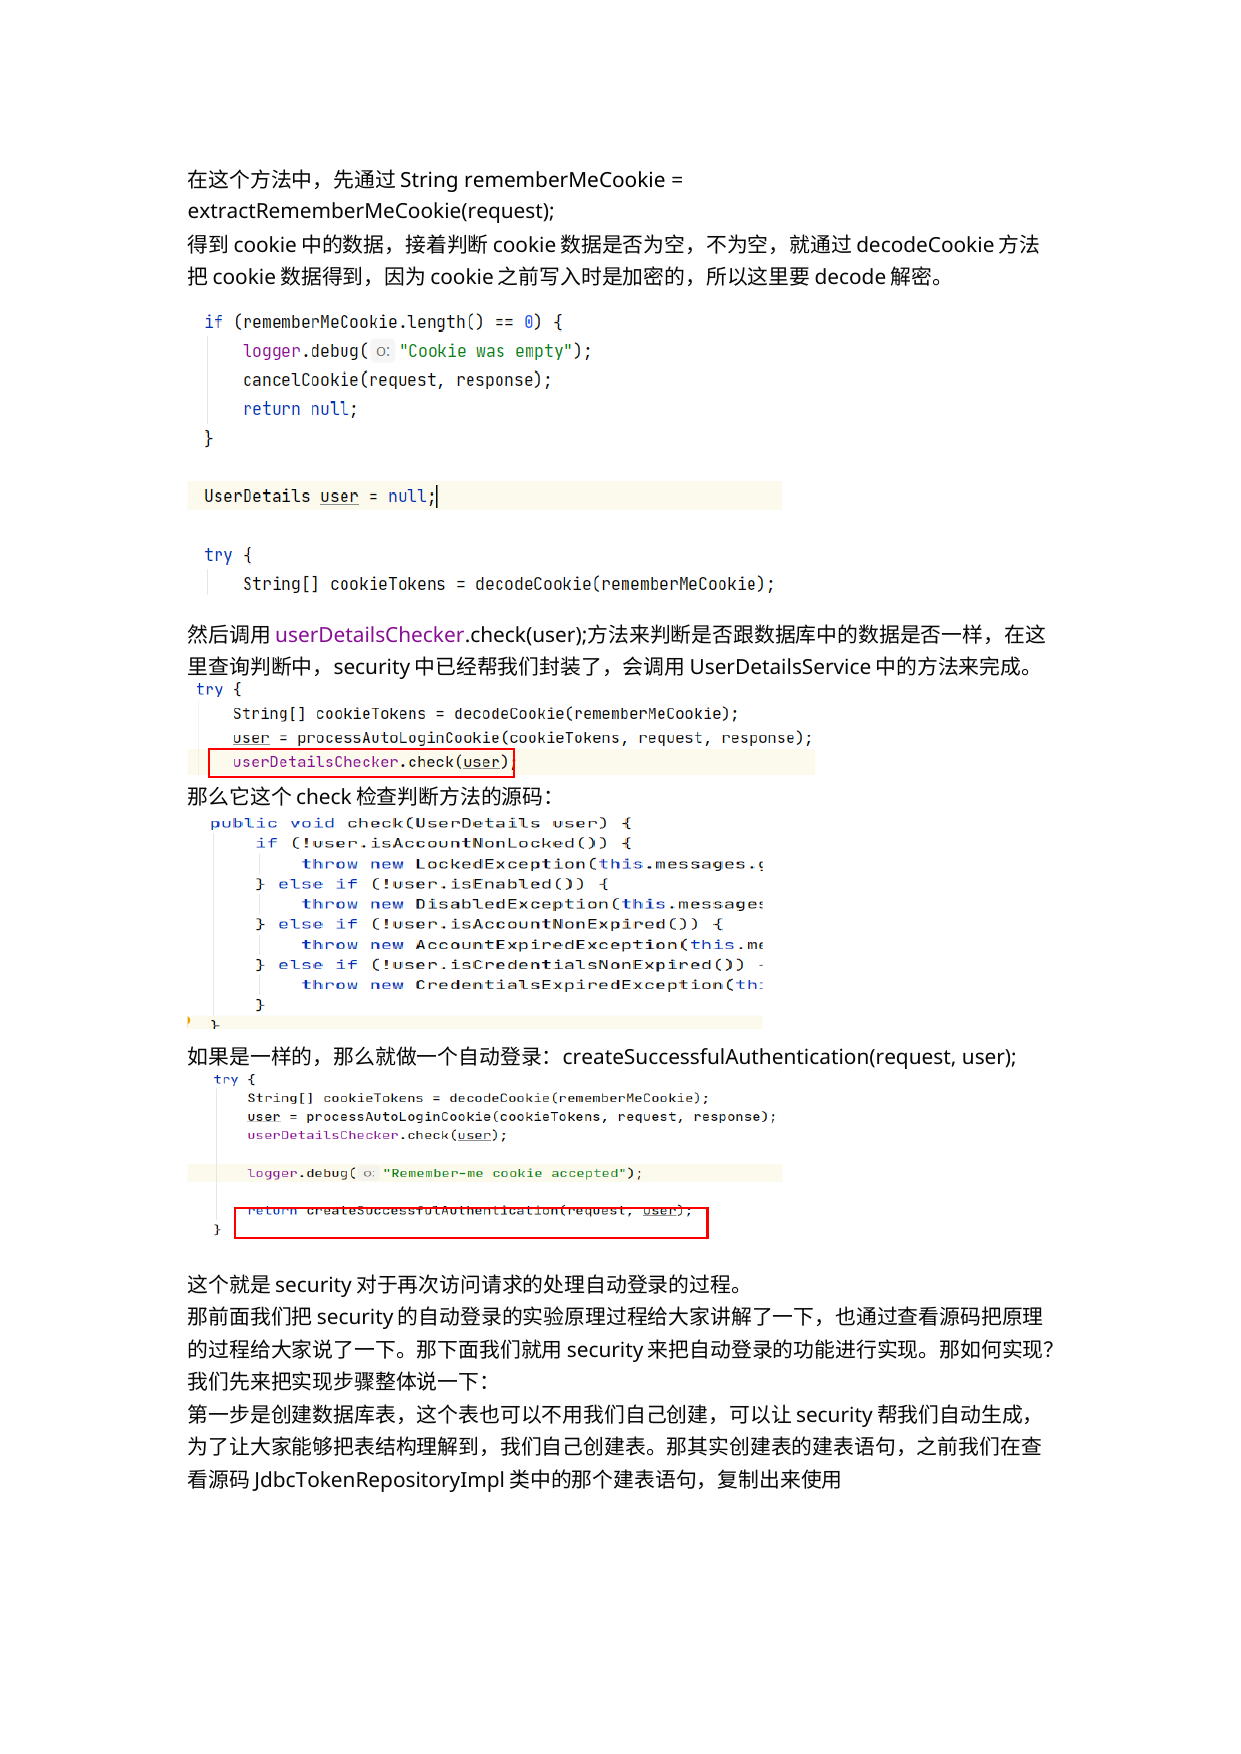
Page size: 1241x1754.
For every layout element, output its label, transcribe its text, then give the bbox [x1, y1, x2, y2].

text 然后调用userDetailsChecker.check(user);方法来判断是否跟数据库中的数据是否一样，在这里查询判断中，security中已经帮我们封装了，会调用UserDetailsService中的方法来完成。 [187, 617, 1053, 682]
picture [187, 682, 816, 776]
text 得到cookie中的数据，接着判断cookie数据是否为空，不为空，就通过decodeCookie方法把cookie数据得到，因为cookie之前写入时是加密的，所以这里要decode解密。 [187, 227, 1053, 292]
text 这个就是security对于再次访问请求的处理自动登录的过程。 [187, 1267, 1053, 1299]
text 那么它这个check检查判断方法的源码： [187, 779, 1053, 812]
text 第一步是创建数据库表，这个表也可以不用我们自己创建，可以让security帮我们自动生成，为了让大家能够把表结构理解到，我们自己创建表。那其实创建表的建表语句，之前我们在查看源码JdbcTokenRepositoryImpl类中的那个建表语句，复制出来使用 [187, 1397, 1053, 1494]
picture [187, 292, 783, 595]
picture [187, 1072, 783, 1242]
picture [187, 812, 763, 1029]
text 在这个方法中，先通过String rememberMeCookie = extractRememberMeCookie(request); [187, 162, 1053, 227]
picture [210, 750, 513, 776]
text 如果是一样的，那么就做一个自动登录：createSuccessfulAuthentication(request, user); [187, 1039, 1053, 1072]
text 那前面我们把security的自动登录的实验原理过程给大家讲解了一下，也通过查看源码把原理的过程给大家说了一下。那下面我们就用security来把自动登录的功能进行实现。那如何实现？我们先来把实现步骤整体说一下： [187, 1299, 1053, 1397]
